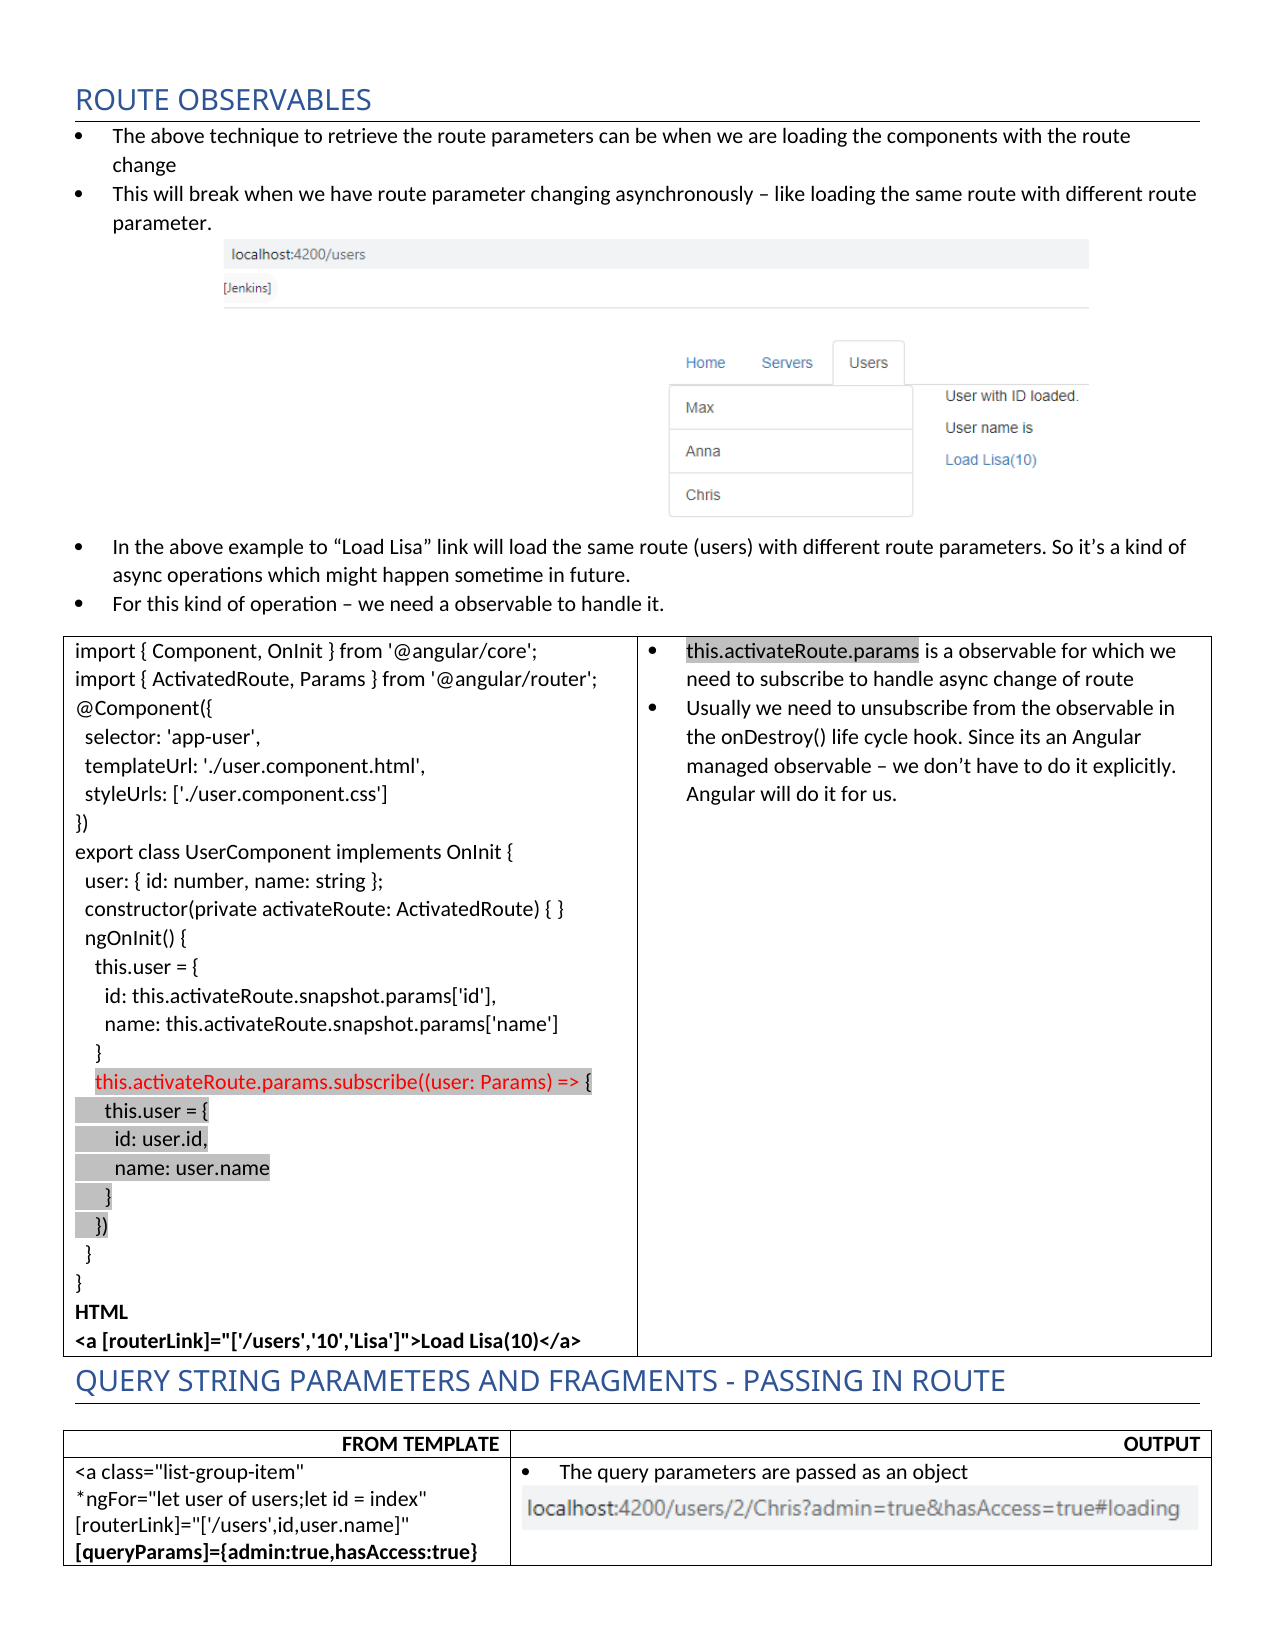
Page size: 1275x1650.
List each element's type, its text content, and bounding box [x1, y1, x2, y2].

table_header this.activateRoute.params is a observable for which we need to subscribe to handle async change of route Usually we need to unsubscribe from the observable in the onDestroy() life cycle hook. Since its an Angular managed observable – we don’t have to do it explicitly. Angular will do it for us. [638, 637, 1211, 1356]
subtitle ROUTE OBSERVABLES [75, 79, 1200, 121]
picture [223, 237, 1089, 531]
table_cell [511, 1458, 1211, 1565]
list The above technique to retrieve the route parameters can be when we are loading the components with the route change [75, 122, 1200, 178]
table_header FROM TEMPLATE [64, 1431, 510, 1457]
table_header OUTPUT [511, 1431, 1211, 1457]
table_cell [64, 1458, 510, 1565]
picture [521, 1485, 1199, 1535]
list This will break when we have route parameter changing asynchronously – like loading the same route with different route parameter. [75, 180, 1200, 235]
list For this kind of operation – we need a observable to handle it. [75, 590, 1200, 617]
table_header import { Component, OnInit } from '@angular/core'; import { ActivatedRoute, Params } from '@angular/router'; @Component({ selector: 'app-user', templateUrl: './user.component.html', styleUrls: ['./user.component.css'] }) export class UserComponent implements OnInit { user: { id: number, name: string }; constructor(private activateRoute: ActivatedRoute) { } ngOnInit() { this.user = { id: this.activateRoute.snapshot.params['id'], name: this.activateRoute.snapshot.params['name'] } this.activateRoute.params.subscribe((user: Params) => { this.user = { id: user.id, name: user.name } }) } } HTML <a [routerLink]="['/users','10','Lisa']">Load Lisa(10)</a> [64, 637, 637, 1356]
subtitle QUERY STRING PARAMETERS AND FRAGMENTS - PASSING IN ROUTE [75, 1361, 1200, 1403]
list In the above example to “Load Lisa” link will load the same route (users) with different route parameters. So it’s a kind of async operations which might happen sometime in future. [75, 533, 1200, 588]
